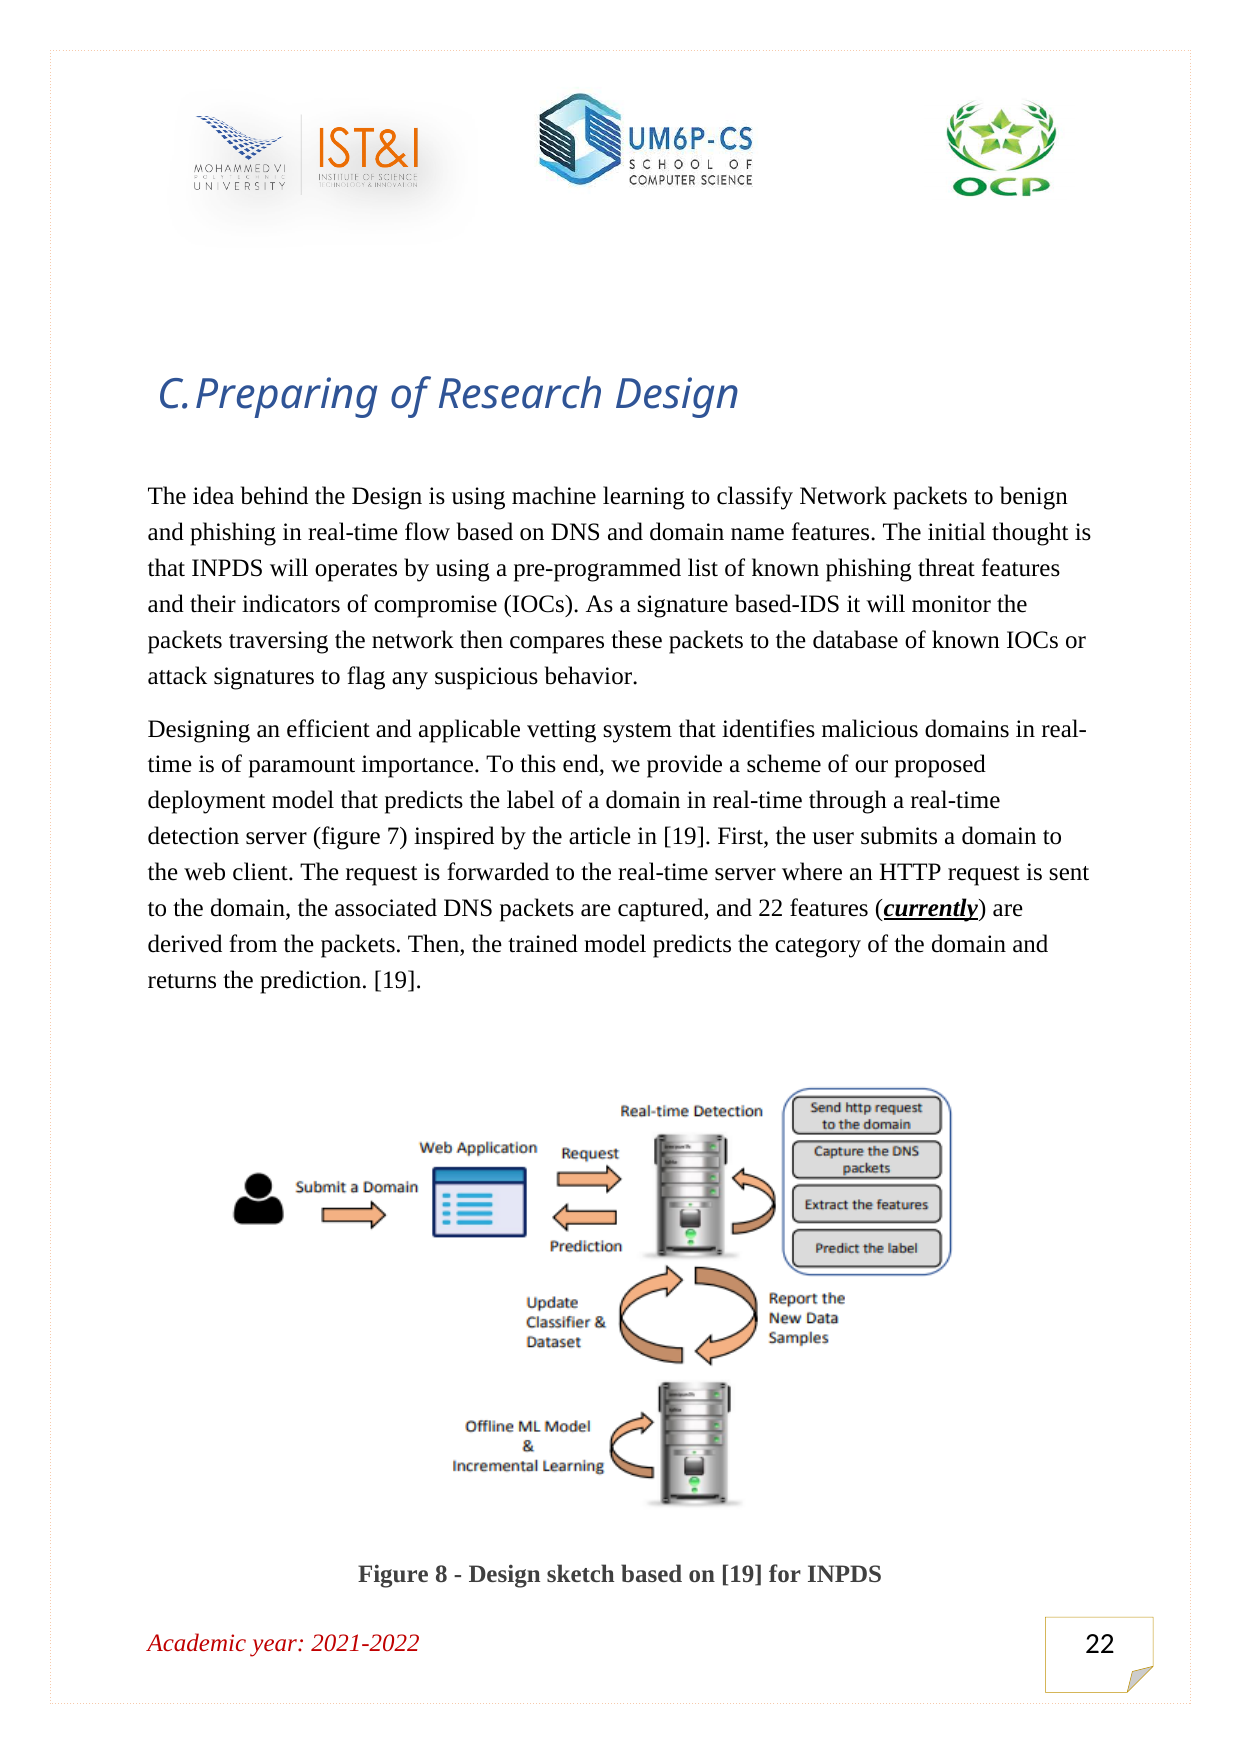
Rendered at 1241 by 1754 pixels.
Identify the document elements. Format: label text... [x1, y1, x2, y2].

text The idea behind the Design is using machine learning to classify Network packets to benign and phishing in real-time flow based on DNS and domain name features. The initial thought is that INPDS will operates by using a pre-programmed list of known phishing threat features and their indicators of compromise (IOCs). As a signature based-IDS it will monitor the packets traversing the network then compares these packets to the database of known IOCs or attack signatures to flag any suspicious behavior. [147, 481, 1093, 690]
picture [924, 92, 1075, 200]
text Figure 8 - Design sketch based on [19] for INPDS [147, 1559, 1093, 1588]
text Designing an efficient and applicable vetting system that identifies malicious domains in real-time is of paramount importance. To this end, we provide a scheme of our proposed deployment model that predicts the label of a domain in real-time through a real-time detection server (figure 7) inspired by the article in [19]. First, the user submits a domain to the web client. The request is forwarded to the real-time server where an HTTP request is sent to the domain, the associated DNS packets are captured, and 22 features (currently) are derived from the packets. Then, the trained model predicts the category of the domain and returns the prediction. [19]. [147, 714, 1093, 994]
picture [523, 73, 760, 198]
subtitle Preparing of Research Design [157, 364, 1093, 420]
picture [218, 1070, 1022, 1536]
picture [163, 80, 446, 229]
